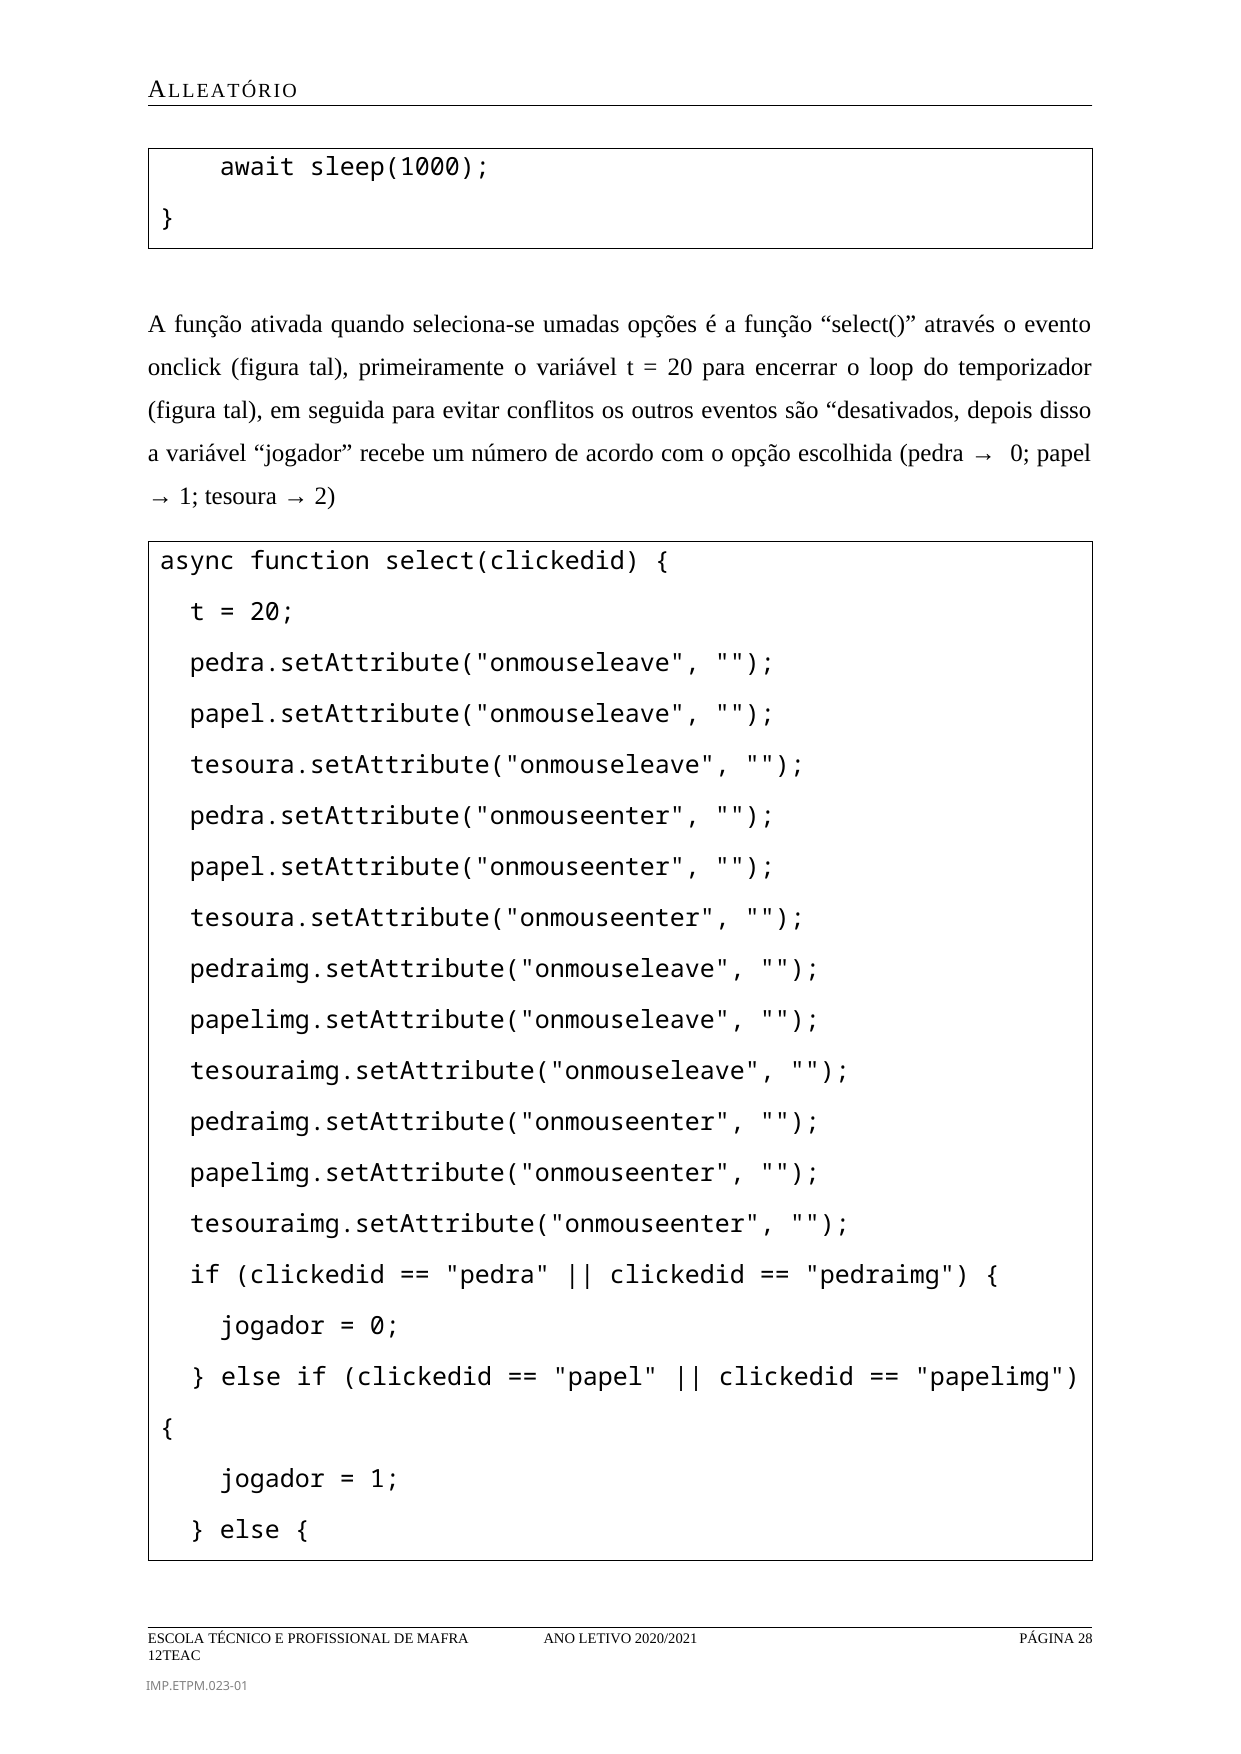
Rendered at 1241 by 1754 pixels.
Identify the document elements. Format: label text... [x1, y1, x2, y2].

text A função ativada quando seleciona-se umadas opções é a função “select()” através o evento onclick (figura tal), primeiramente o variável t = 20 para encerrar o loop do temporizador (figura tal), em seguida para evitar conflitos os outros eventos são “desativados, depois disso a variável “jogador” recebe um número de acordo com o opção escolhida (pedra → 0; papel → 1; tesoura → 2) [148, 309, 1092, 510]
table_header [149, 542, 1092, 1560]
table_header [149, 149, 1092, 248]
